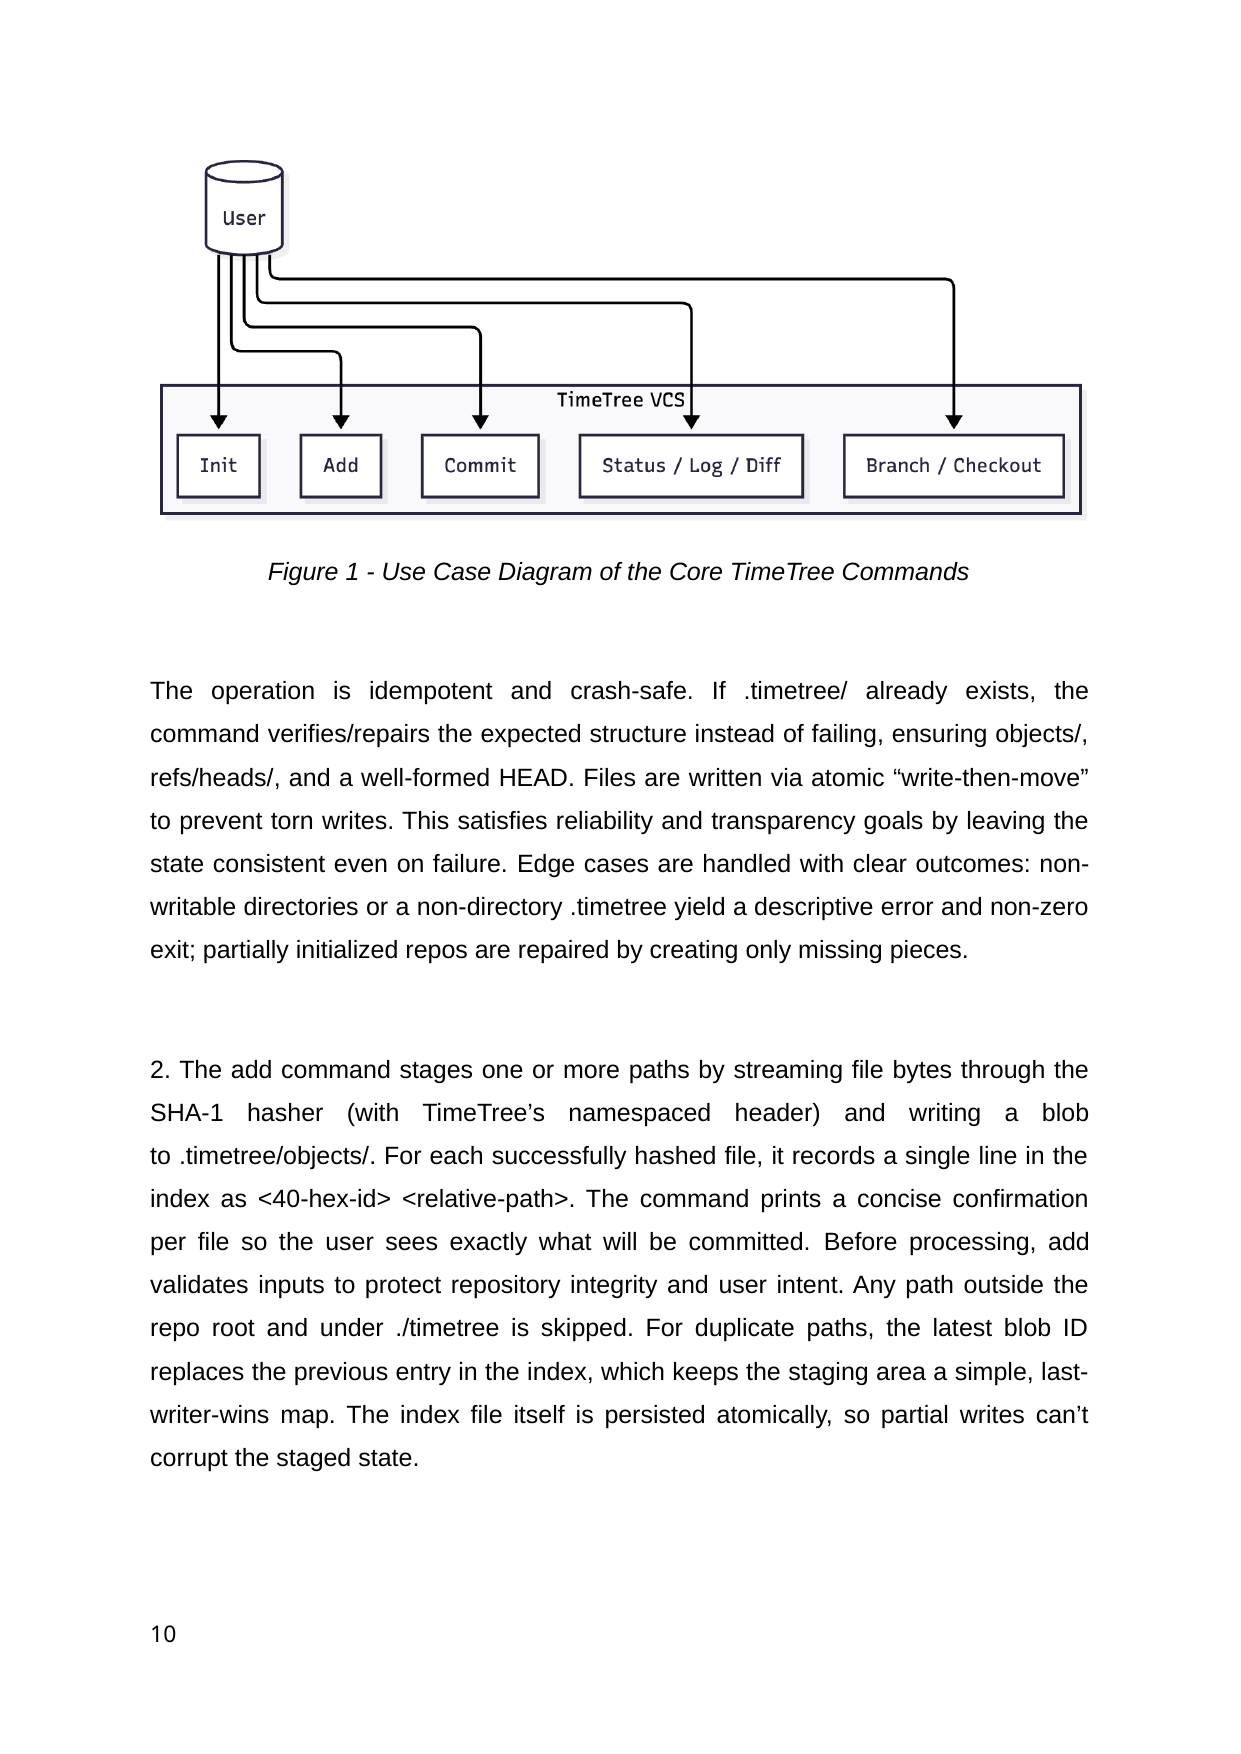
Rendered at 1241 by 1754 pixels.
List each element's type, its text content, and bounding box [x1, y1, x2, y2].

text Figure 1 - Use Case Diagram of the Core TimeTree Commands [150, 557, 1090, 586]
picture [150, 150, 1091, 525]
text 2. The add command stages one or more paths by streaming file bytes through the SHA-1 hasher (with TimeTree’s namespaced header) and writing a blob to .timetree/objects/. For each successfully hashed file, it records a single line in the index as <40-hex-id> <relative-path>. The command prints a concise confirmation per file so the user sees exactly what will be committed. Before processing, add validates inputs to protect repository integrity and user intent. Any path outside the repo root and under ./timetree is skipped. For duplicate paths, the latest blob ID replaces the previous entry in the index, which keeps the staging area a simple, last-writer-wins map. The index file itself is persisted atomically, so partial writes can’t corrupt the staged state. [150, 1055, 1090, 1472]
text The operation is idempotent and crash-safe. If .timetree/ already exists, the command verifies/repairs the expected structure instead of failing, ensuring objects/, refs/heads/, and a well-formed HEAD. Files are written via atomic “write-then-move” to prevent torn writes. This satisfies reliability and transparency goals by leaving the state consistent even on failure. Edge cases are handled with clear outcomes: non-writable directories or a non-directory .timetree yield a descriptive error and non-zero exit; partially initialized repos are repaired by creating only missing pieces. [150, 676, 1090, 964]
